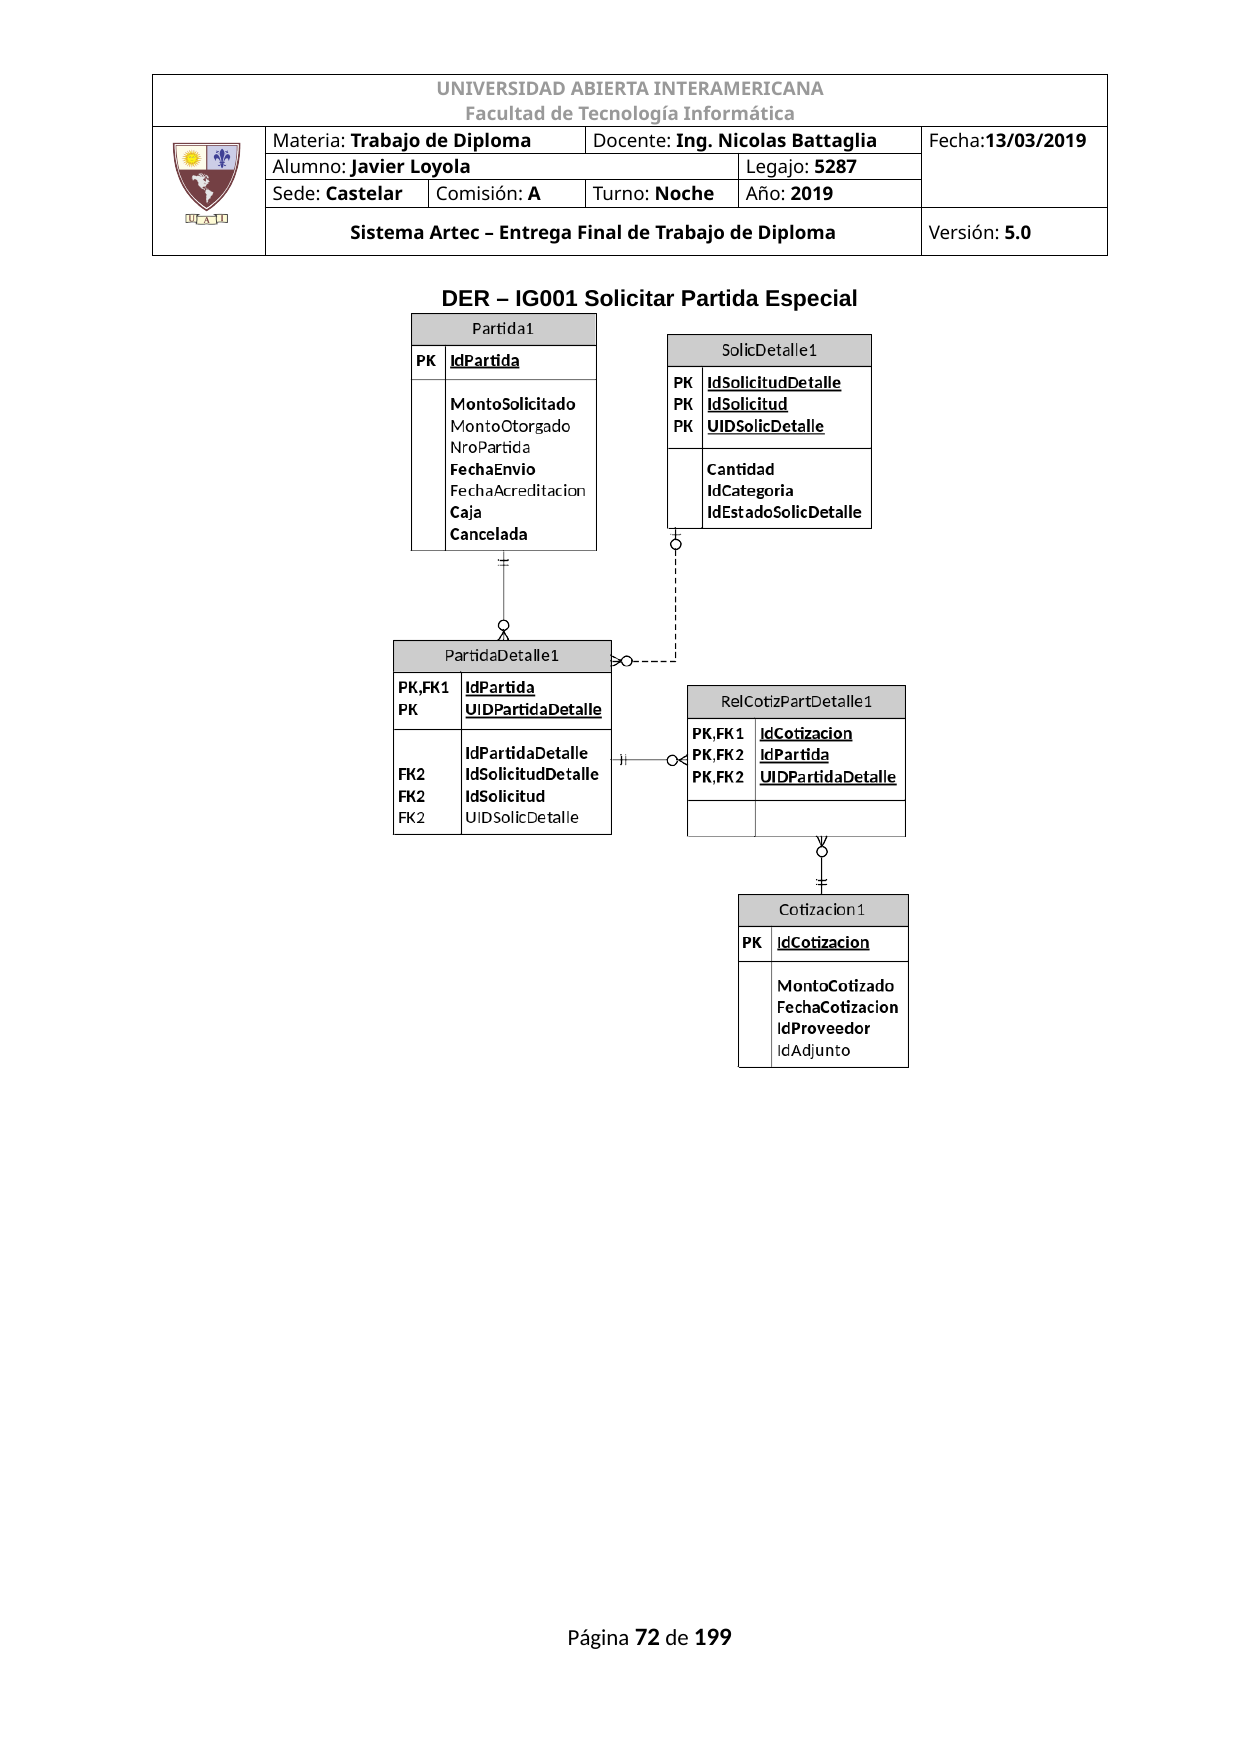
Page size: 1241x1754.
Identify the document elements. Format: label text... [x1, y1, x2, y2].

text DER – IG001 Solicitar Partida Especial [177, 284, 1122, 311]
picture [157, 136, 257, 228]
